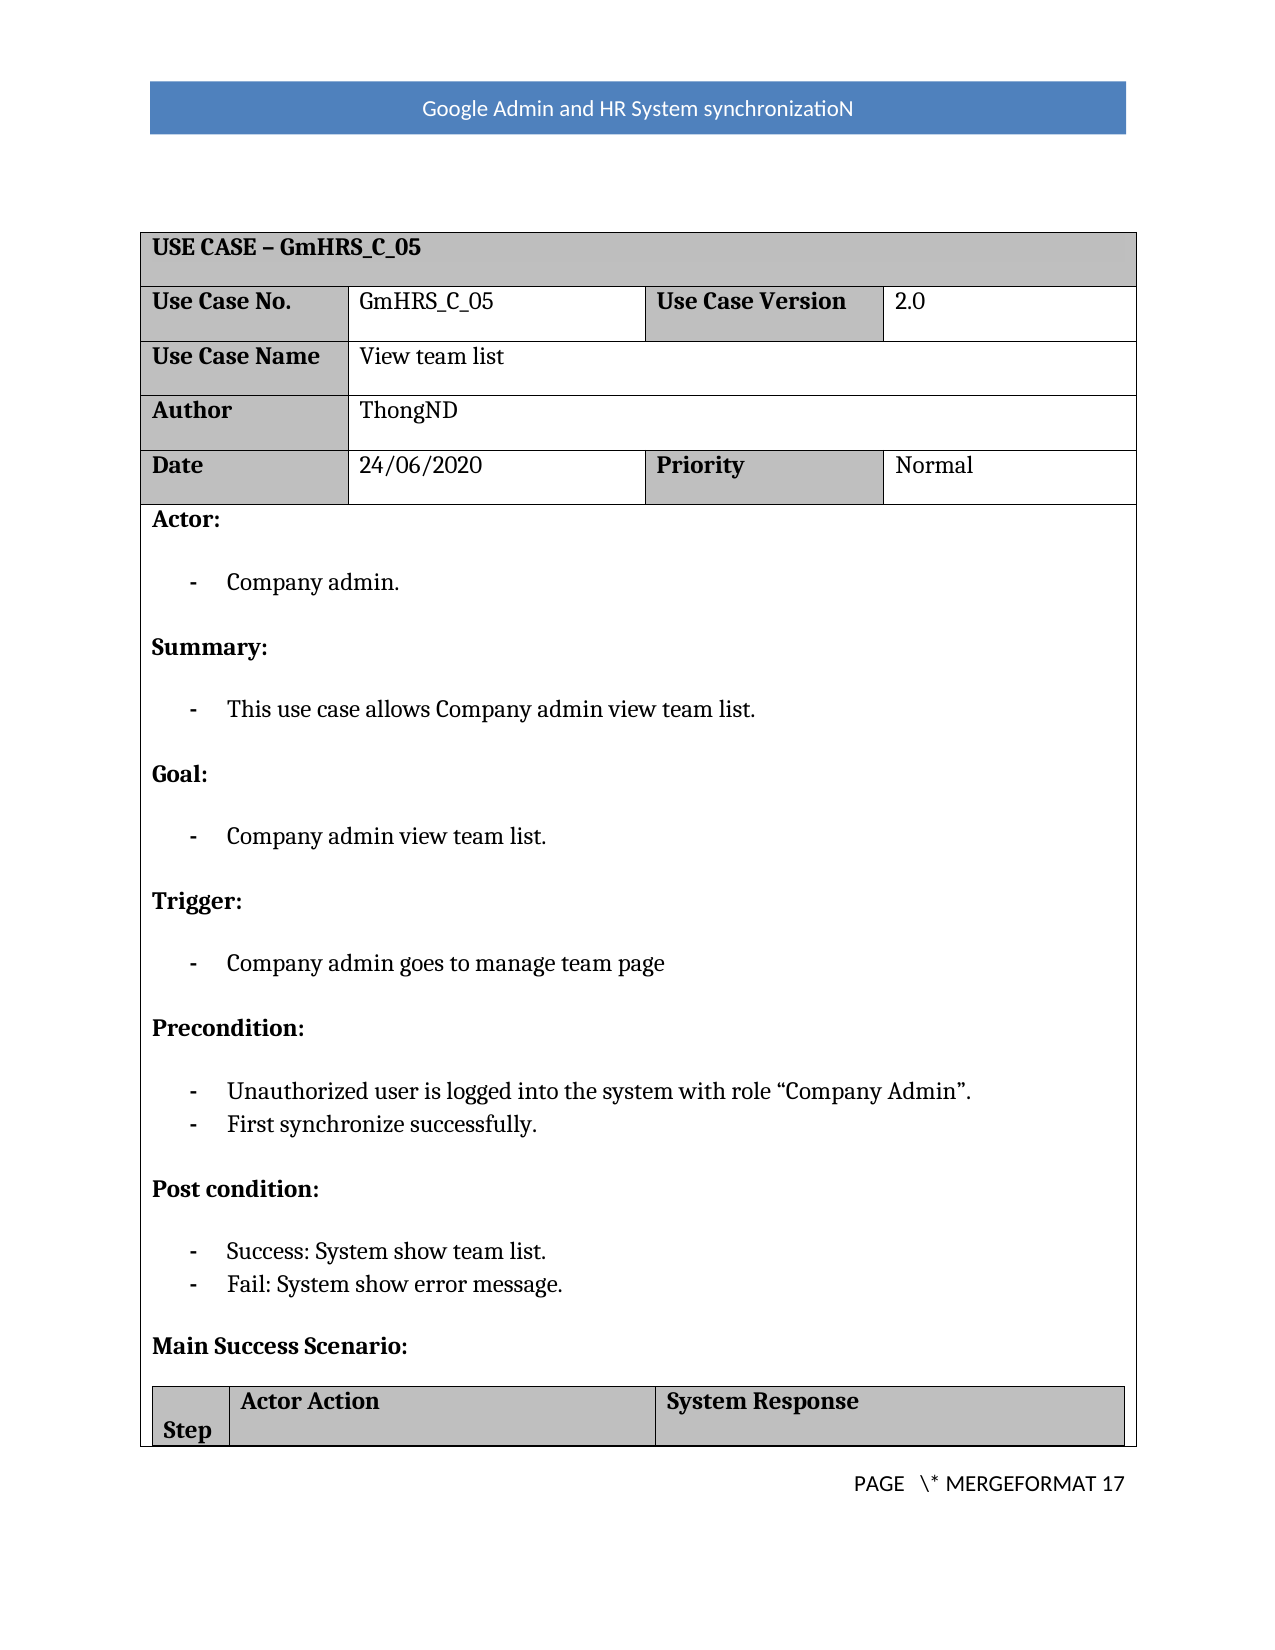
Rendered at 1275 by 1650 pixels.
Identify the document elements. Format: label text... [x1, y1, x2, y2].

table_cell Use Case Version [646, 287, 883, 341]
table_cell GmHRS_C_05 [349, 287, 645, 341]
table_cell Use Case No. [141, 287, 348, 341]
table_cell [141, 505, 1136, 1446]
table_cell Normal [884, 451, 1136, 504]
table_cell View team list [349, 342, 1136, 395]
table_cell Date [141, 451, 348, 504]
table_header USE CASE – GmHRS_C_05 [141, 233, 1136, 286]
table_cell Priority [646, 451, 883, 504]
table_cell ThongND [349, 396, 1136, 450]
table_cell Use Case Name [141, 342, 348, 395]
table_cell 24/06/2020 [349, 451, 645, 504]
table_cell Author [141, 396, 348, 450]
table_cell 2.0 [884, 287, 1136, 341]
